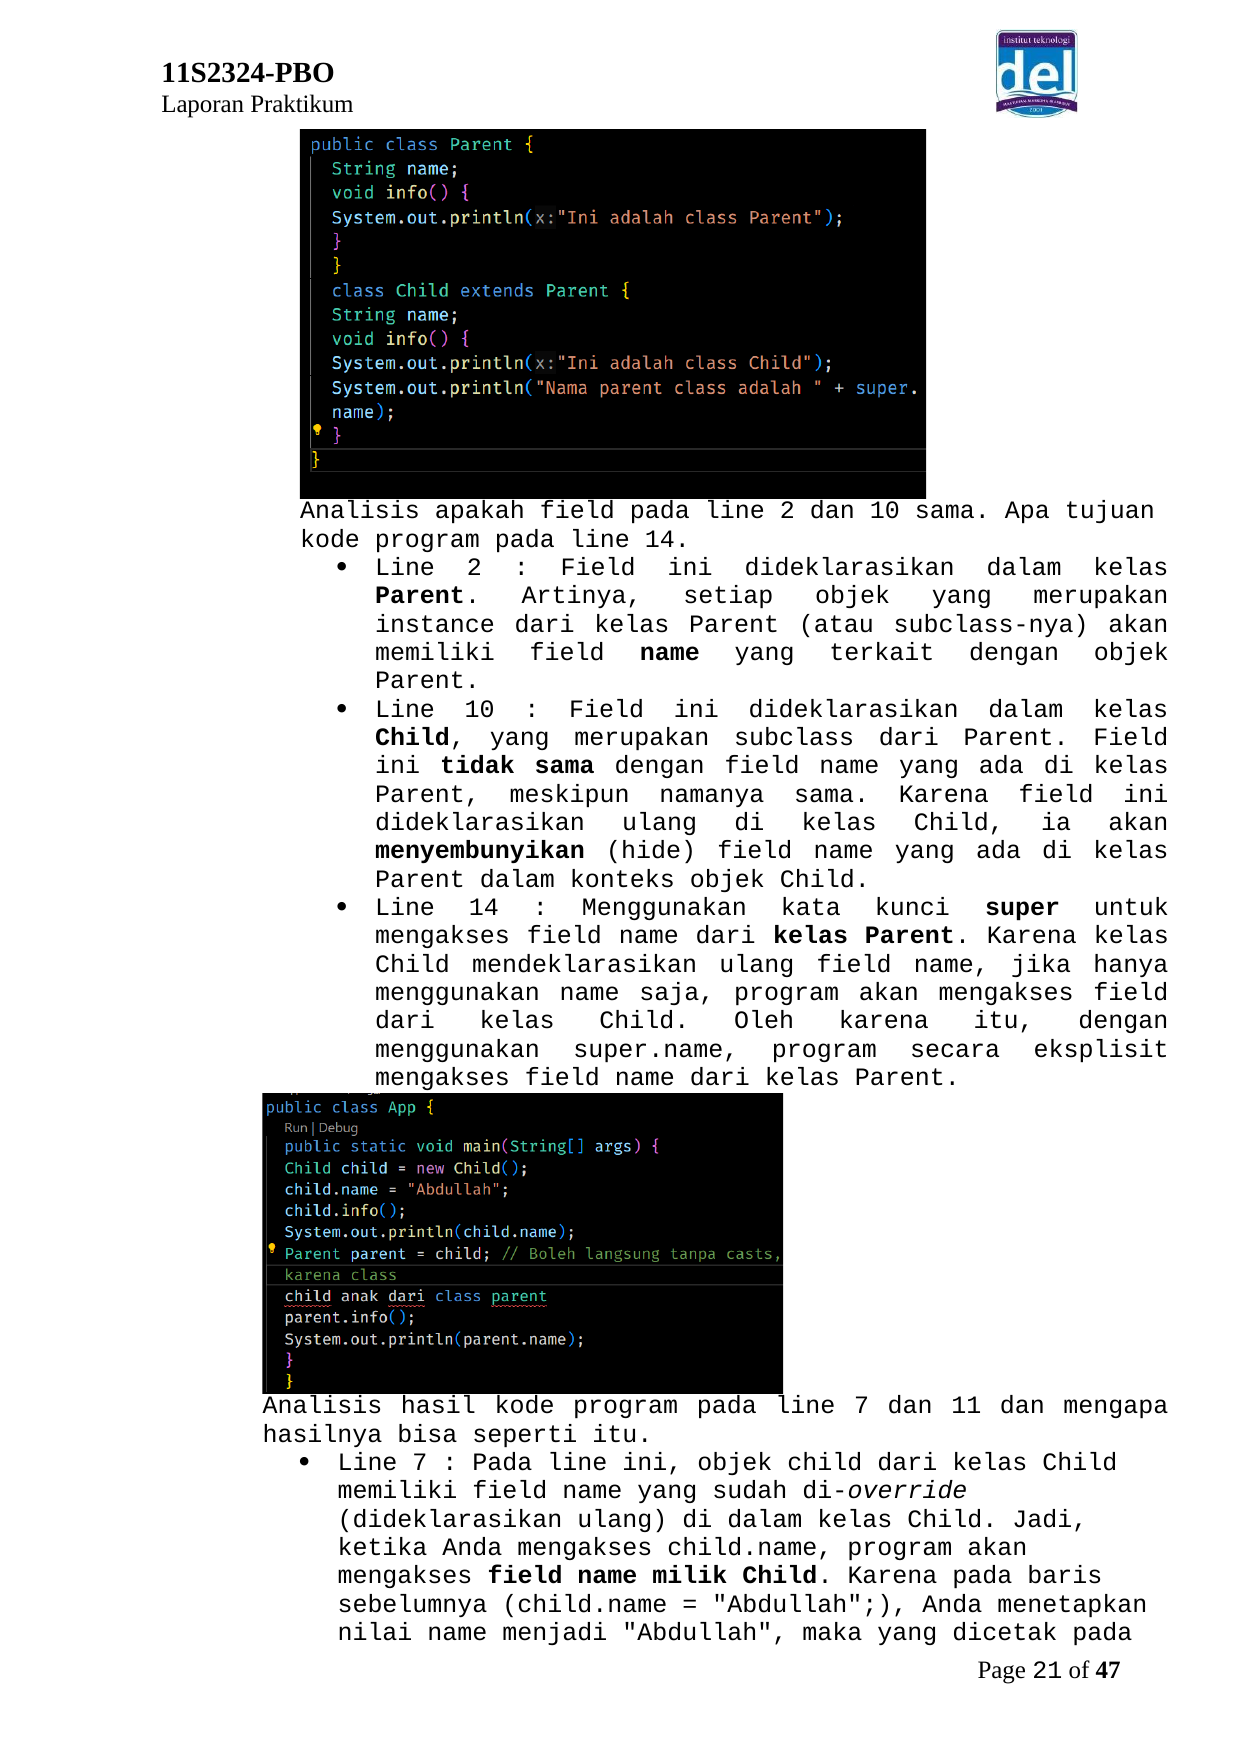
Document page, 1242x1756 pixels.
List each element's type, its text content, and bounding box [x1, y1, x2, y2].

picture [995, 29, 1078, 118]
list Line 10 : Field ini dideklarasikan dalam kelas Child, yang merupakan subclass dari Parent. Field ini tidak sama dengan field name yang ada di kelas Parent, meskipun namanya sama. Karena field ini dideklarasikan ulang di kelas Child, ia akan menyembunyikan (hide) field name yang ada di kelas Parent dalam konteks objek Child. [337, 696, 1169, 895]
list Line 14 : Menggunakan kata kunci super untuk mengakses field name dari kelas Parent. Karena kelas Child mendeklarasikan ulang field name, jika hanya menggunakan name saja, program akan mengakses field dari kelas Child. Oleh karena itu, dengan menggunakan super.name, program secara eksplisit mengakses field name dari kelas Parent. [337, 895, 1169, 1093]
picture [262, 1093, 784, 1394]
picture [299, 129, 927, 499]
list Analisis apakah field pada line 2 dan 10 sama. Apa tujuan kode program pada line 14. [300, 498, 1169, 555]
text Analisis hasil kode program pada line 7 dan 11 dan mengapa hasilnya bisa seperti itu. [262, 1393, 1169, 1450]
list Line 2 : Field ini dideklarasikan dalam kelas Parent. Artinya, setiap objek yang merupakan instance dari kelas Parent (atau subclass-nya) akan memiliki field name yang terkait dengan objek Parent. [337, 555, 1169, 696]
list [300, 1450, 1169, 1648]
